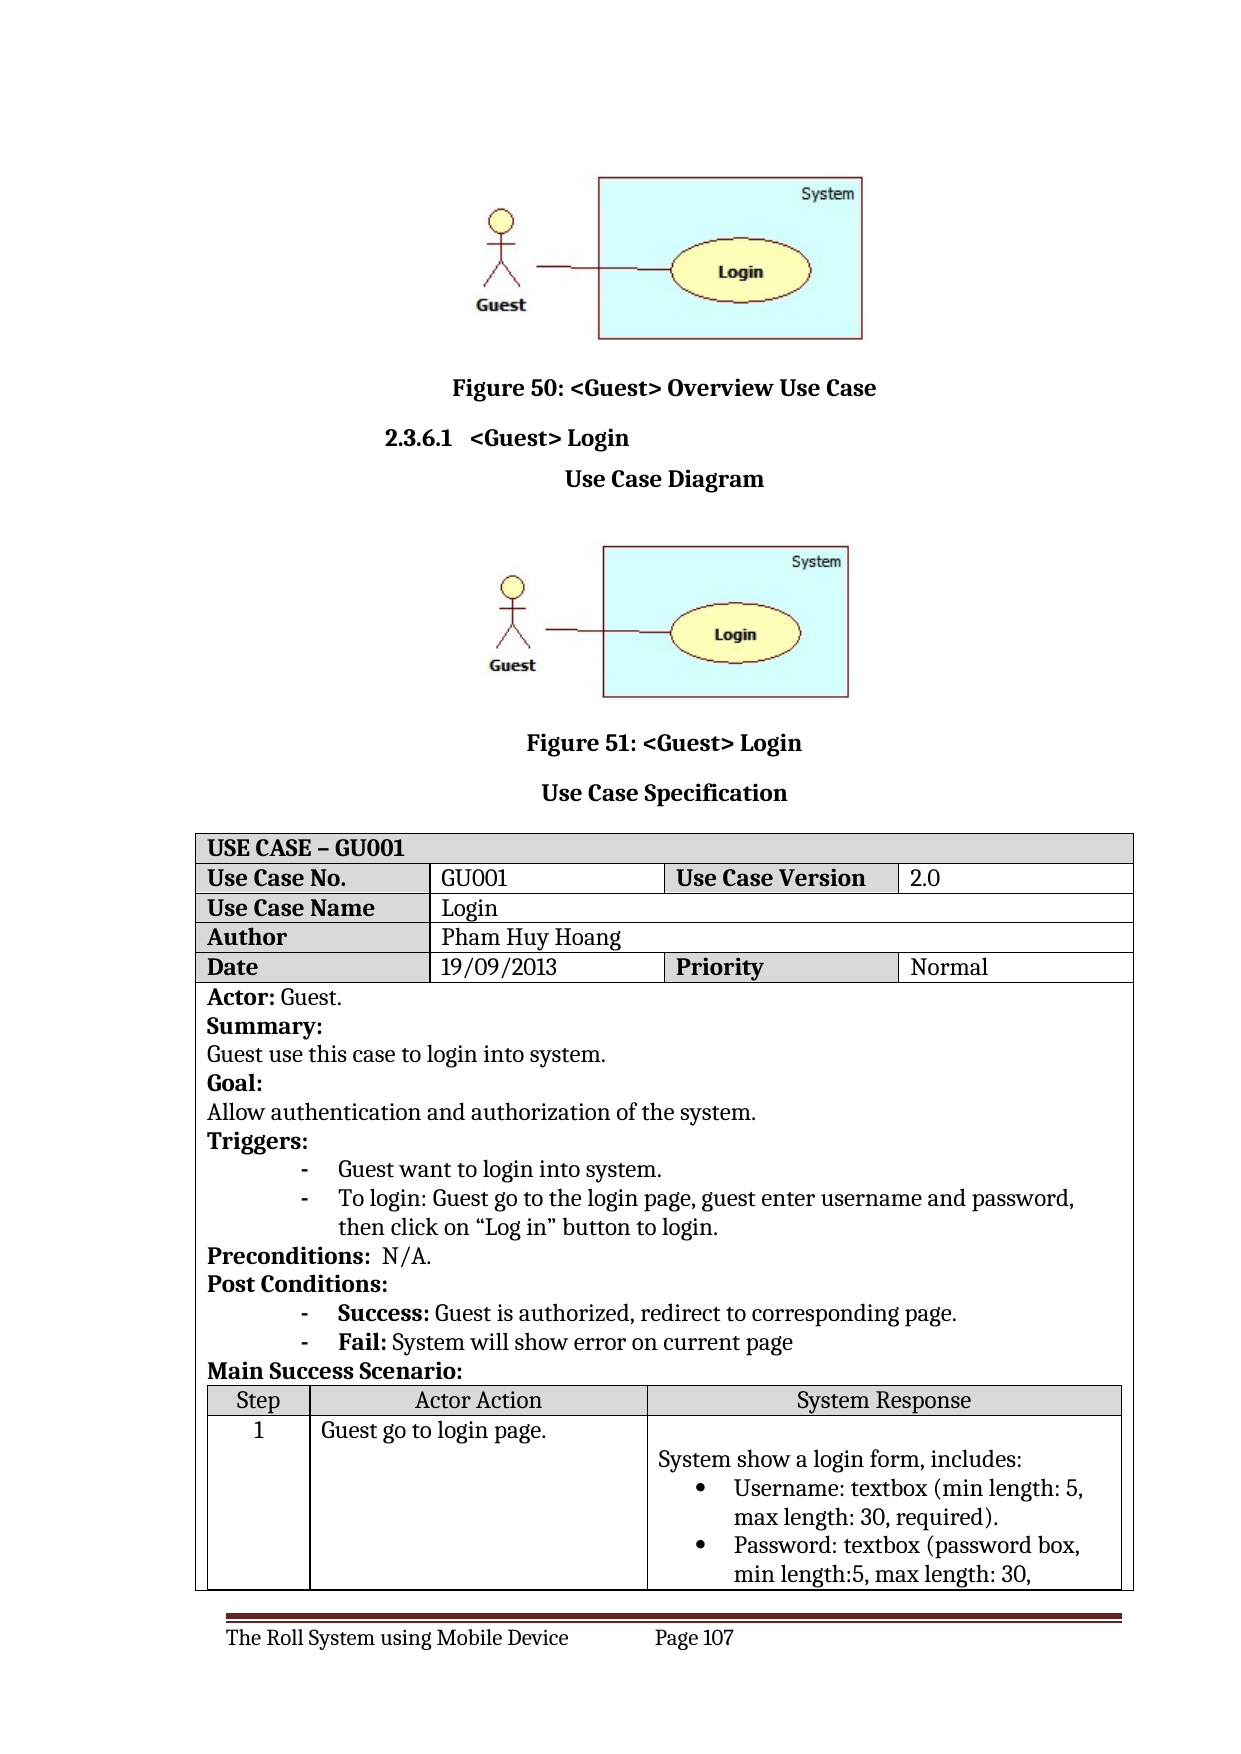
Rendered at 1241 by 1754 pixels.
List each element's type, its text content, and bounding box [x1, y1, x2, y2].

text Figure 50: <Guest> Overview Use Case [207, 374, 1122, 403]
subtitle Use Case Specification [207, 779, 1122, 808]
table_cell Login [431, 894, 1133, 922]
table_cell Author [196, 923, 429, 952]
table_cell Priority [665, 953, 898, 982]
picture [436, 147, 893, 370]
table_cell Use Case No. [196, 864, 429, 892]
picture [452, 518, 877, 726]
table_cell Use Case Version [665, 864, 898, 892]
subtitle Use Case Diagram [207, 465, 1122, 493]
table_cell Normal [899, 953, 1133, 982]
text Figure 51: <Guest> Login [207, 729, 1122, 758]
subtitle <Guest> Login [385, 423, 1122, 452]
table_header USE CASE – GU001 [196, 834, 1133, 863]
table_cell GU001 [431, 864, 664, 892]
table_cell Use Case Name [196, 894, 429, 922]
table_cell 2.0 [899, 864, 1133, 892]
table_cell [196, 983, 1133, 1590]
table_cell Date [196, 953, 429, 982]
table_cell 19/09/2013 [431, 953, 664, 982]
table_cell Pham Huy Hoang [431, 923, 1133, 952]
